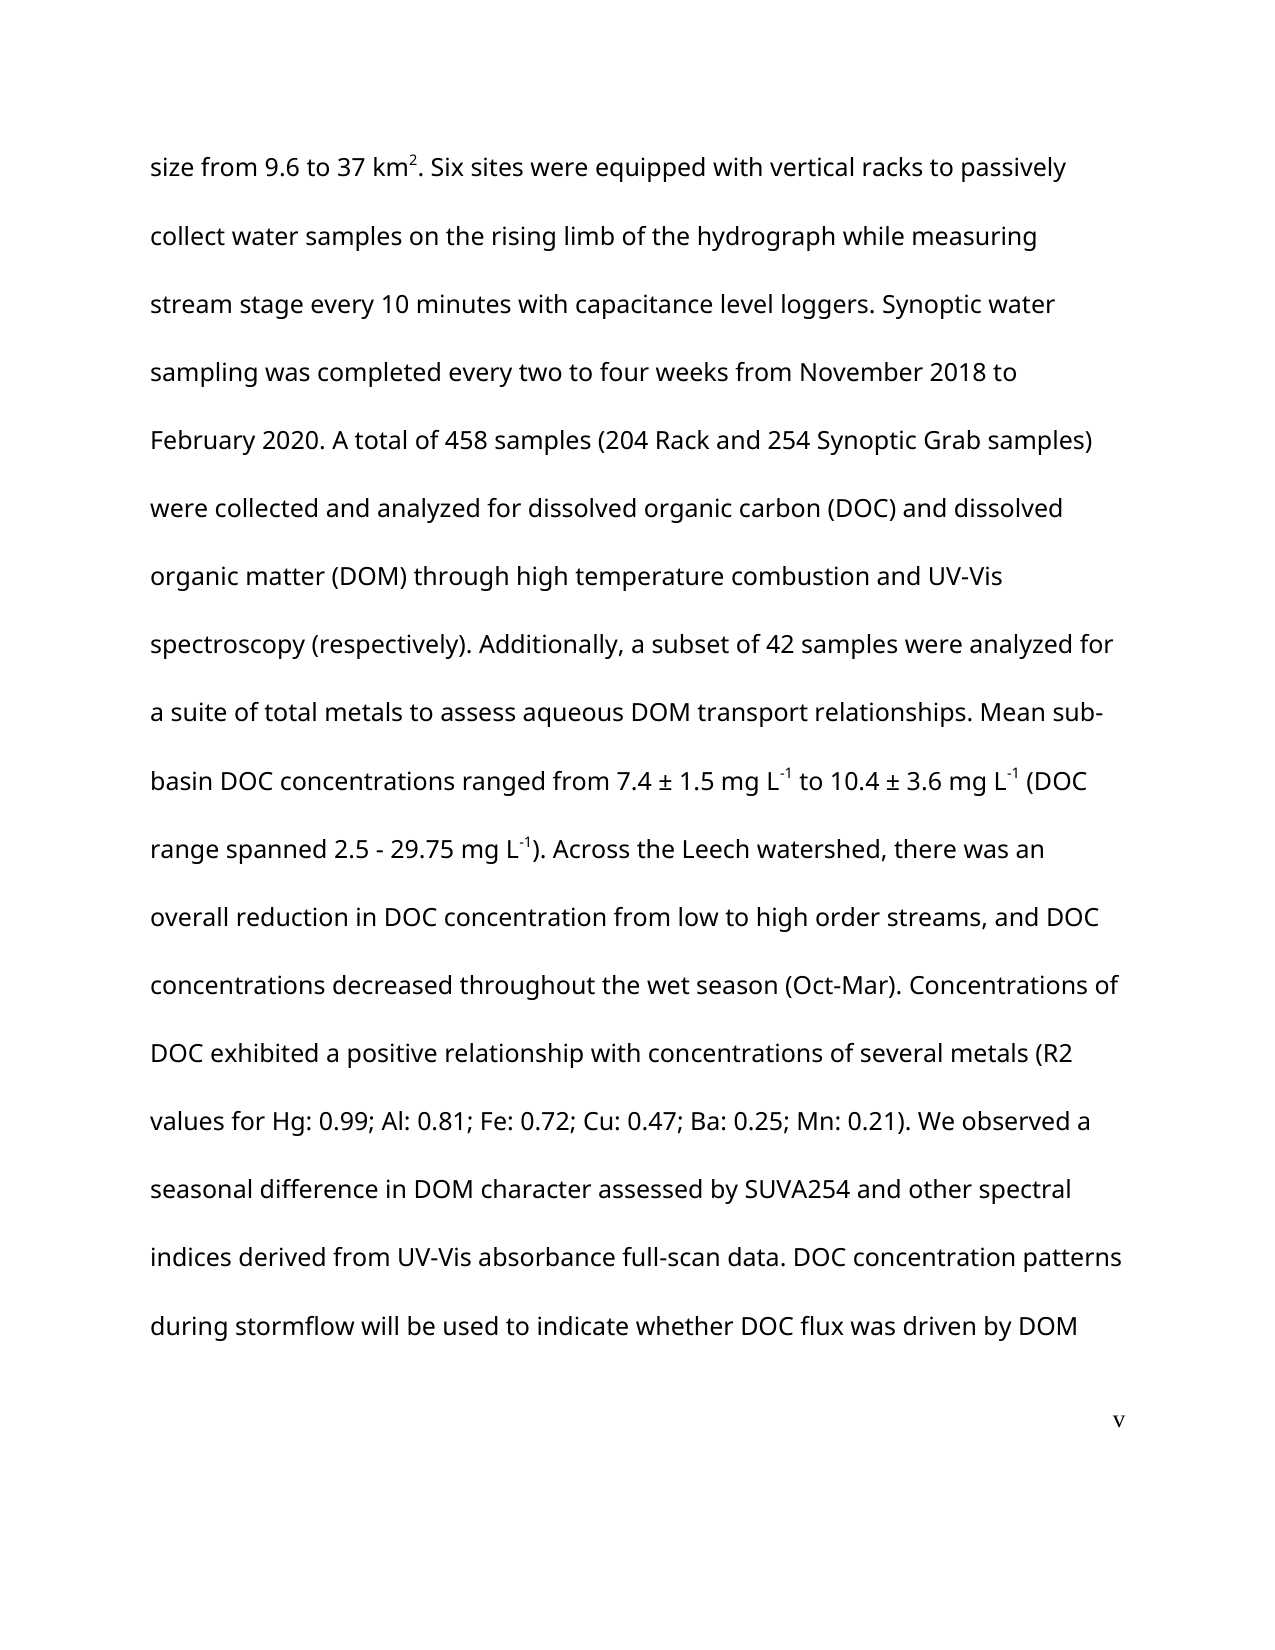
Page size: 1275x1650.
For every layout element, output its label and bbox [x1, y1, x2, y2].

text [150, 150, 1125, 1342]
